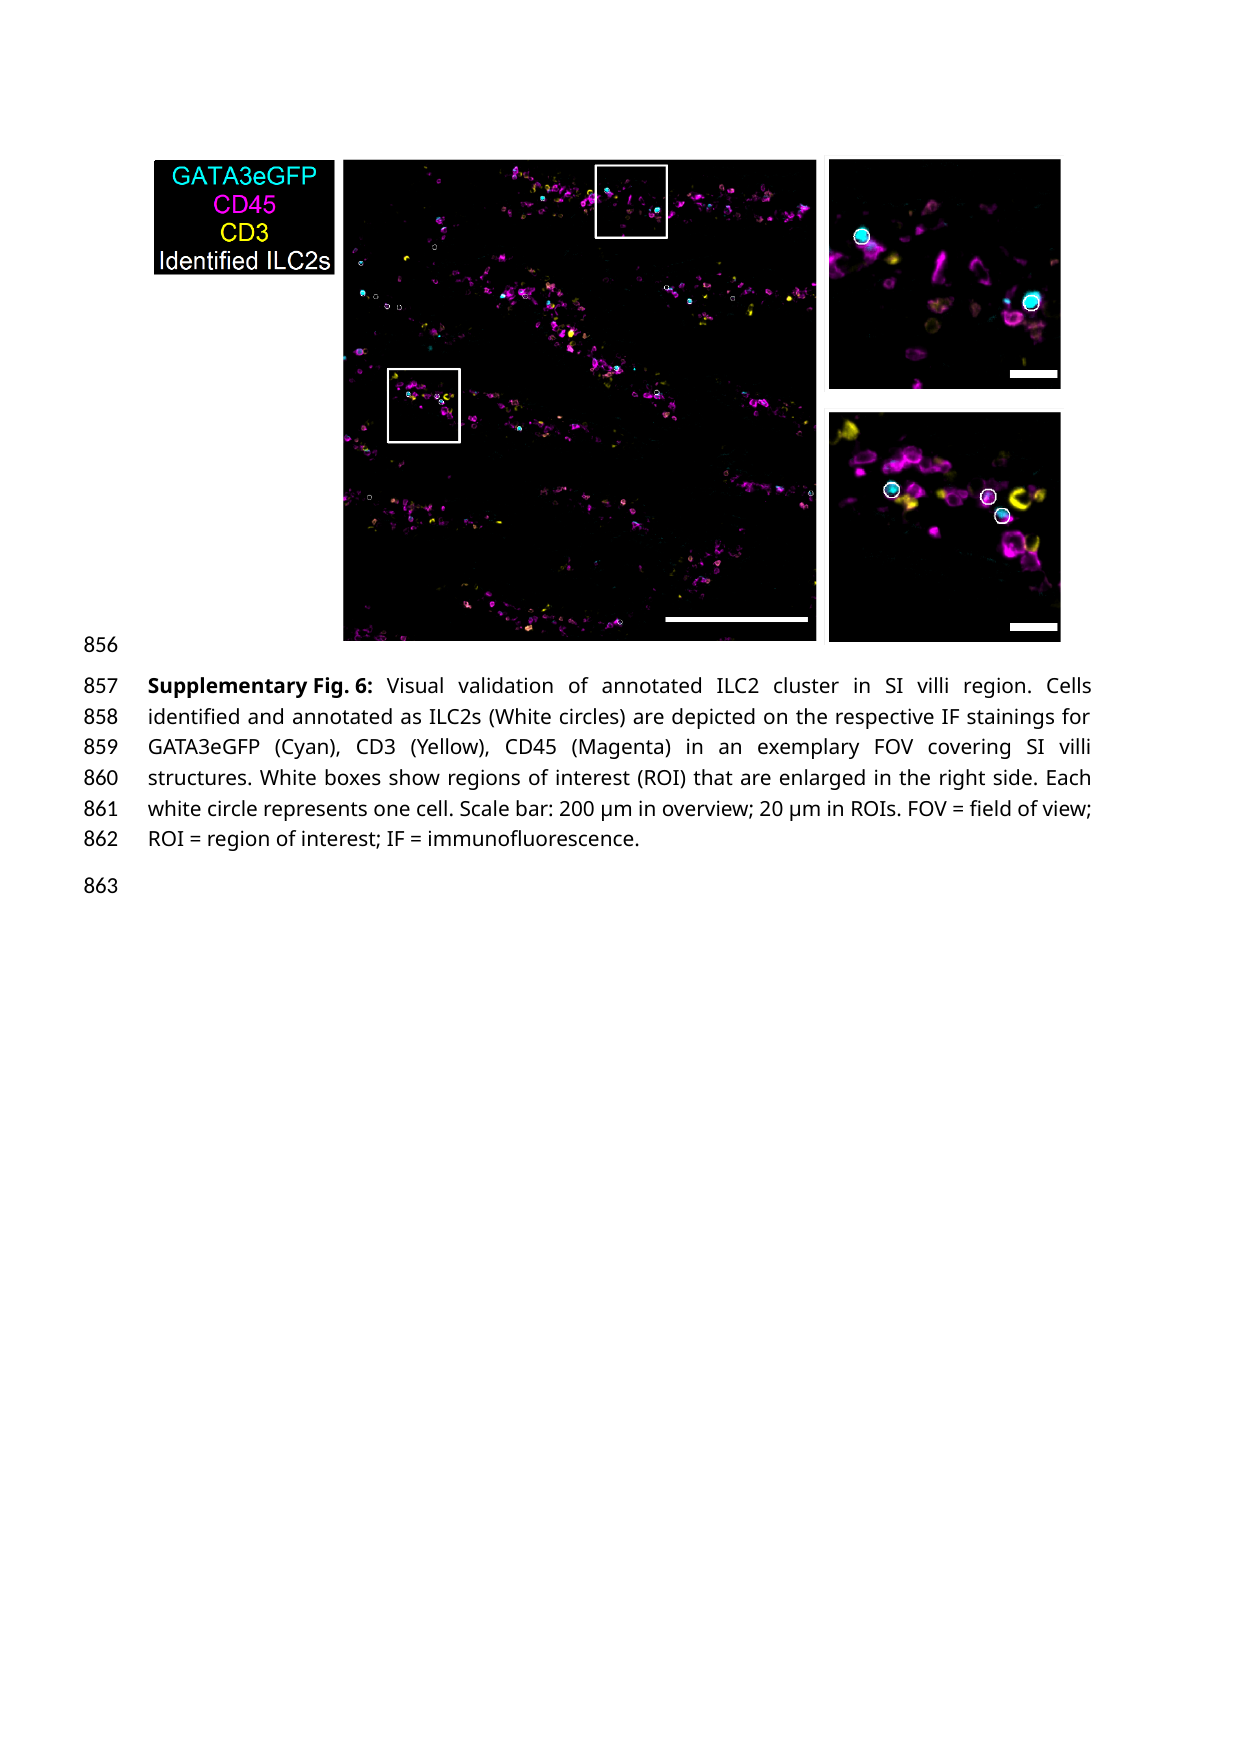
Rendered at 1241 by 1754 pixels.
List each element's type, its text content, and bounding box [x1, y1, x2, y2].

text Supplementary Fig. 6: Visual validation of annotated ILC2 cluster in SI villi region. Cells identified and annotated as ILC2s (White circles) are depicted on the respective IF stainings for GATA3eGFP (Cyan), CD3 (Yellow), CD45 (Magenta) in an exemplary FOV covering SI villi structures. White boxes show regions of interest (ROI) that are enlarged in the right side. Each white circle represents one cell. Scale bar: 200 µm in overview; 20 µm in ROIs. FOV = field of view; ROI = region of interest; IF = immunofluorescence. [148, 671, 1093, 853]
picture [147, 147, 1072, 653]
